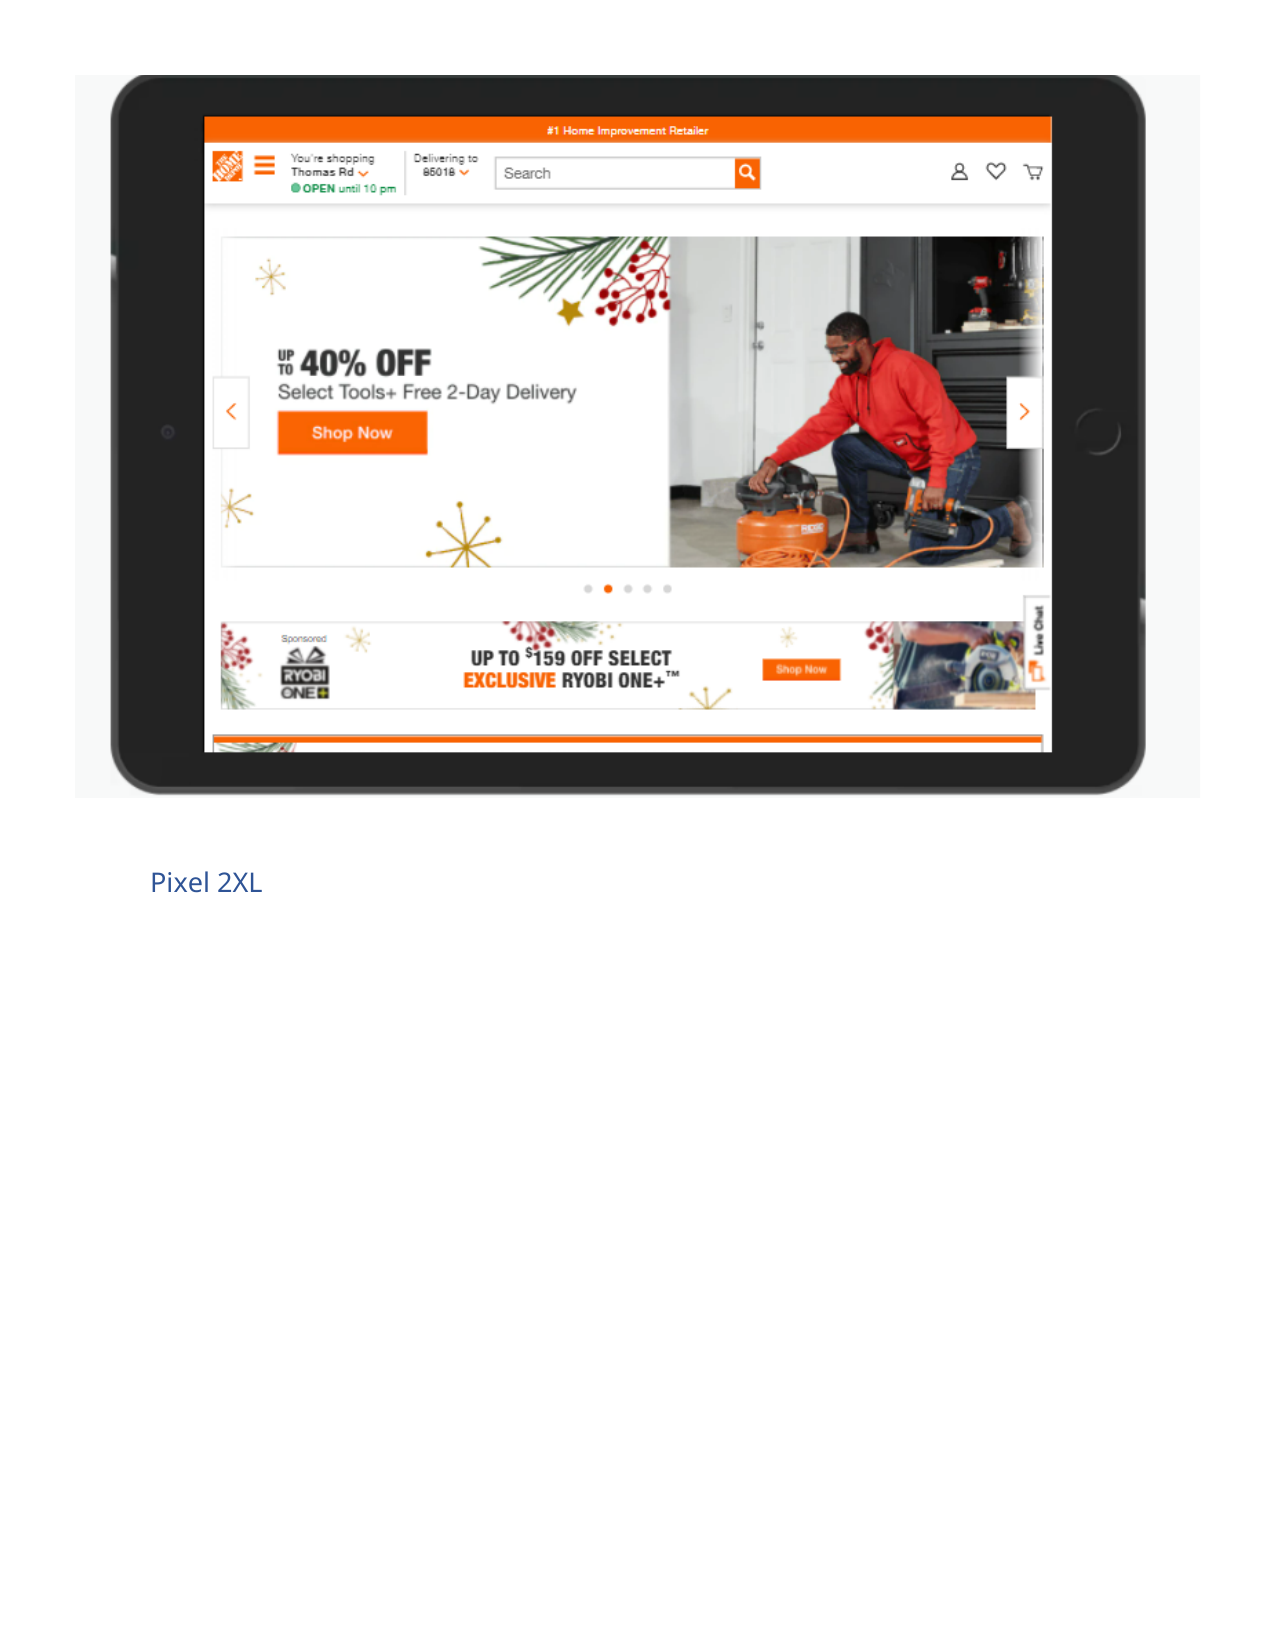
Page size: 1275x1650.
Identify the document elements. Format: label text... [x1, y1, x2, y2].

picture [75, 75, 1200, 798]
subtitle Pixel 2XL [75, 864, 1200, 901]
